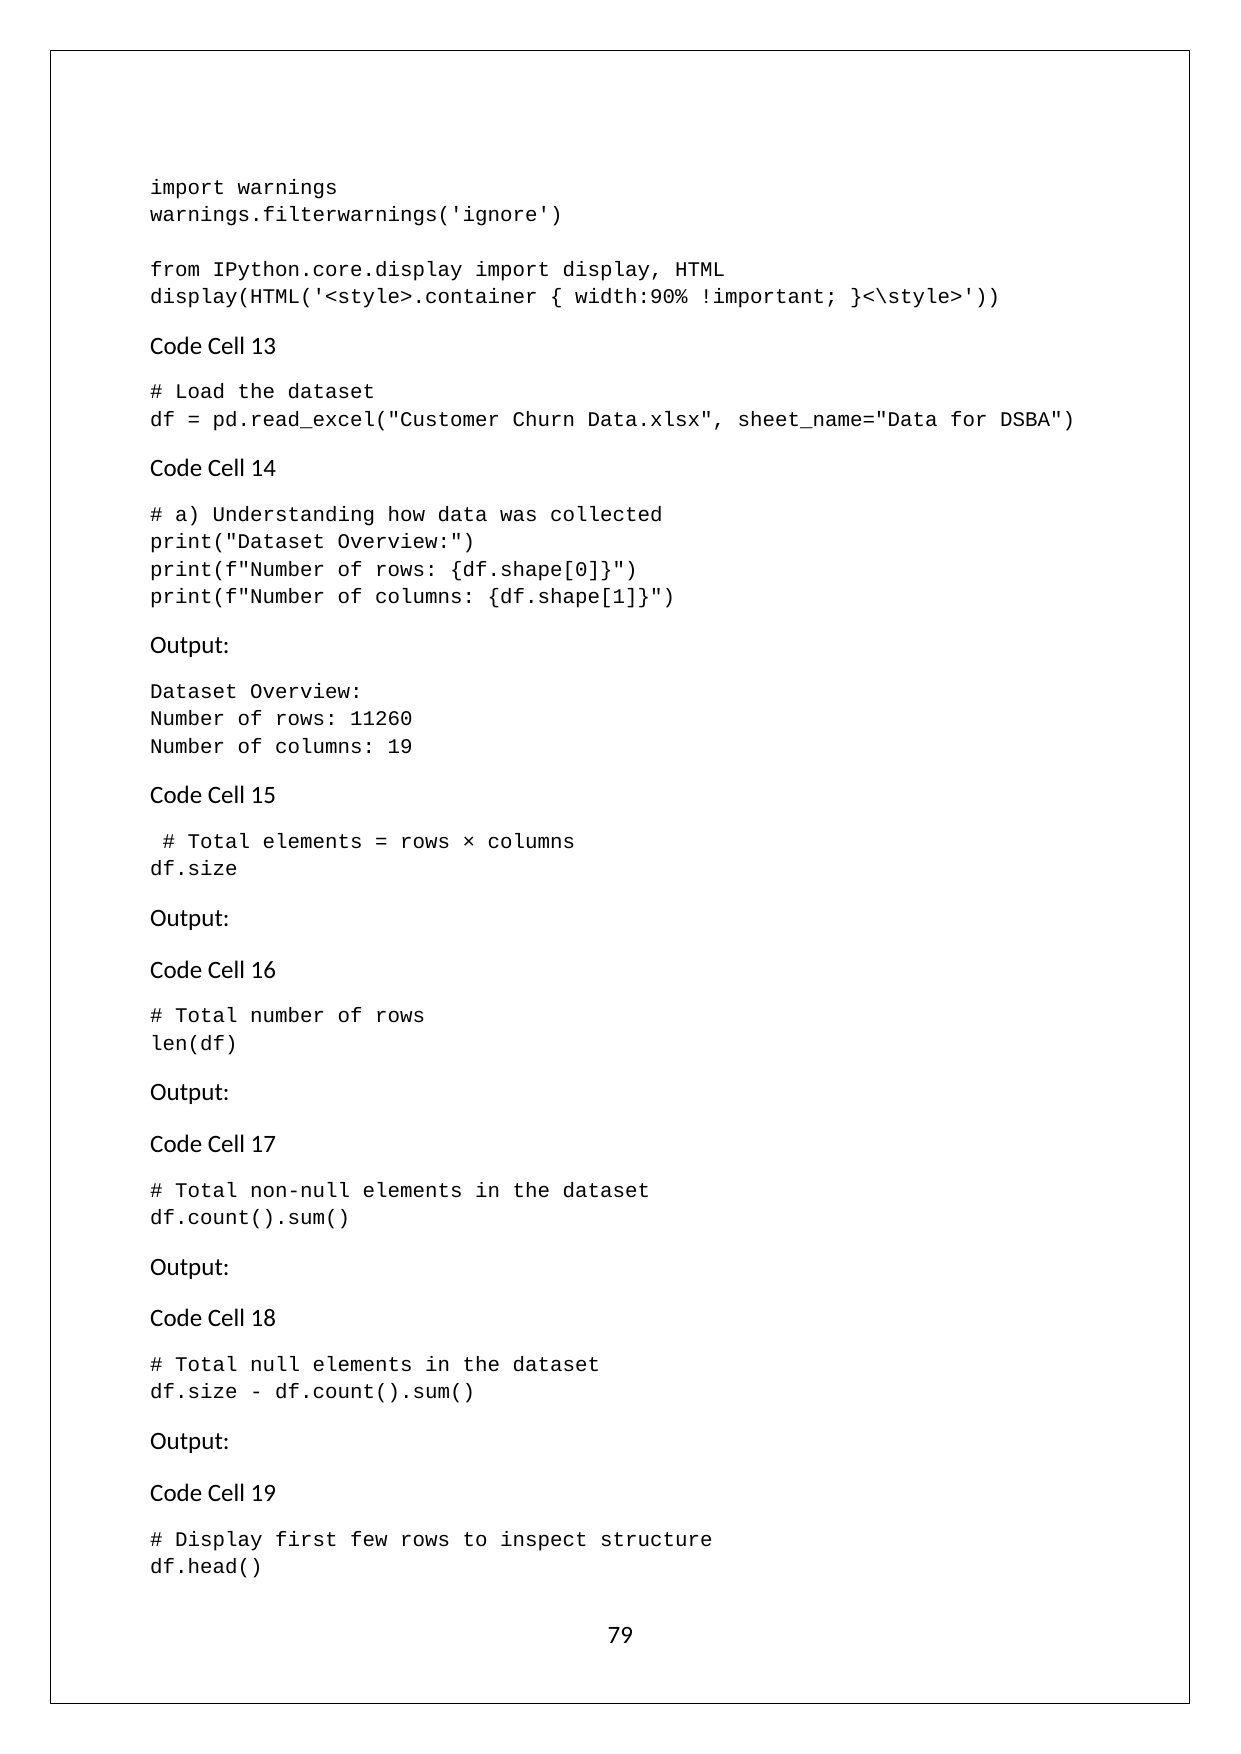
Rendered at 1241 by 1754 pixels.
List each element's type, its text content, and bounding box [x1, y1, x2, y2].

text Dataset Overview: Number of rows: 11260 Number of columns: 19 [150, 681, 1090, 759]
text Output: [150, 1077, 1090, 1107]
text Output: [150, 1425, 1090, 1456]
text # a) Understanding how data was collected print("Dataset Overview:") print(f"Number of rows: {df.shape[0]}") print(f"Number of columns: {df.shape[1]}") [150, 504, 1090, 609]
text # Display first few rows to inspect structure df.head() [150, 1529, 1090, 1579]
text Code Cell 14 [150, 452, 1090, 483]
text Output: [150, 629, 1090, 660]
text # Total null elements in the dataset df.size - df.count().sum() [150, 1354, 1090, 1405]
text Code Cell 13 [150, 330, 1090, 360]
text # Total non-null elements in the dataset df.count().sum() [150, 1180, 1090, 1231]
text Code Cell 19 [150, 1477, 1090, 1507]
text Code Cell 18 [150, 1303, 1090, 1333]
text Output: [150, 1251, 1090, 1281]
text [150, 150, 1090, 309]
text # Total number of rows len(df) [150, 1006, 1090, 1056]
text Code Cell 17 [150, 1128, 1090, 1159]
text Code Cell 16 [150, 954, 1090, 984]
text Code Cell 15 [150, 779, 1090, 810]
text Output: [150, 902, 1090, 933]
text # Load the dataset df = pd.read_excel("Customer Churn Data.xlsx", sheet_name="Data for DSBA") [150, 381, 1090, 432]
text # Total elements = rows × columns df.size [150, 831, 1090, 882]
